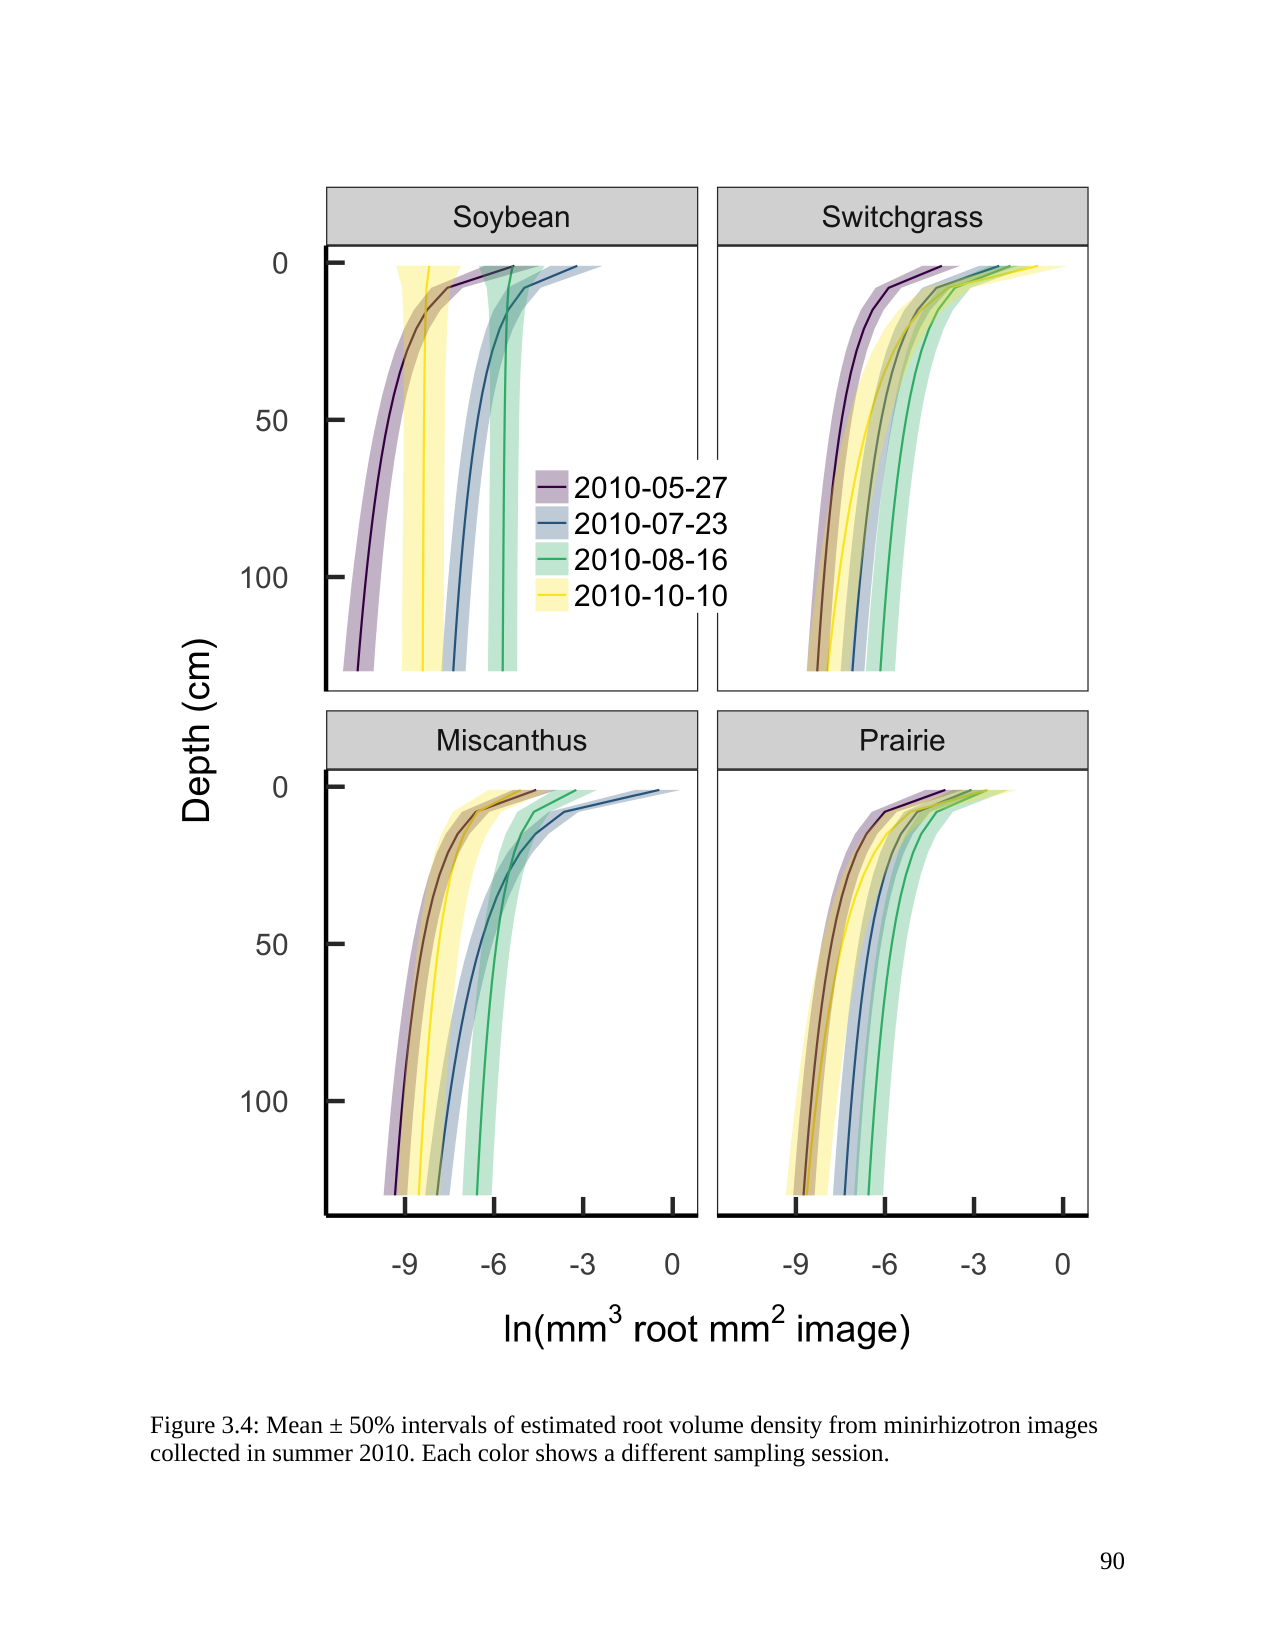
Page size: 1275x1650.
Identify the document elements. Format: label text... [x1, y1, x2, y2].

text Figure 3.4: Mean ± 50% intervals of estimated root volume density from minirhizotron images collected in summer 2010. Each color shows a different sampling session. [150, 1410, 1125, 1467]
picture [150, 150, 1125, 1381]
